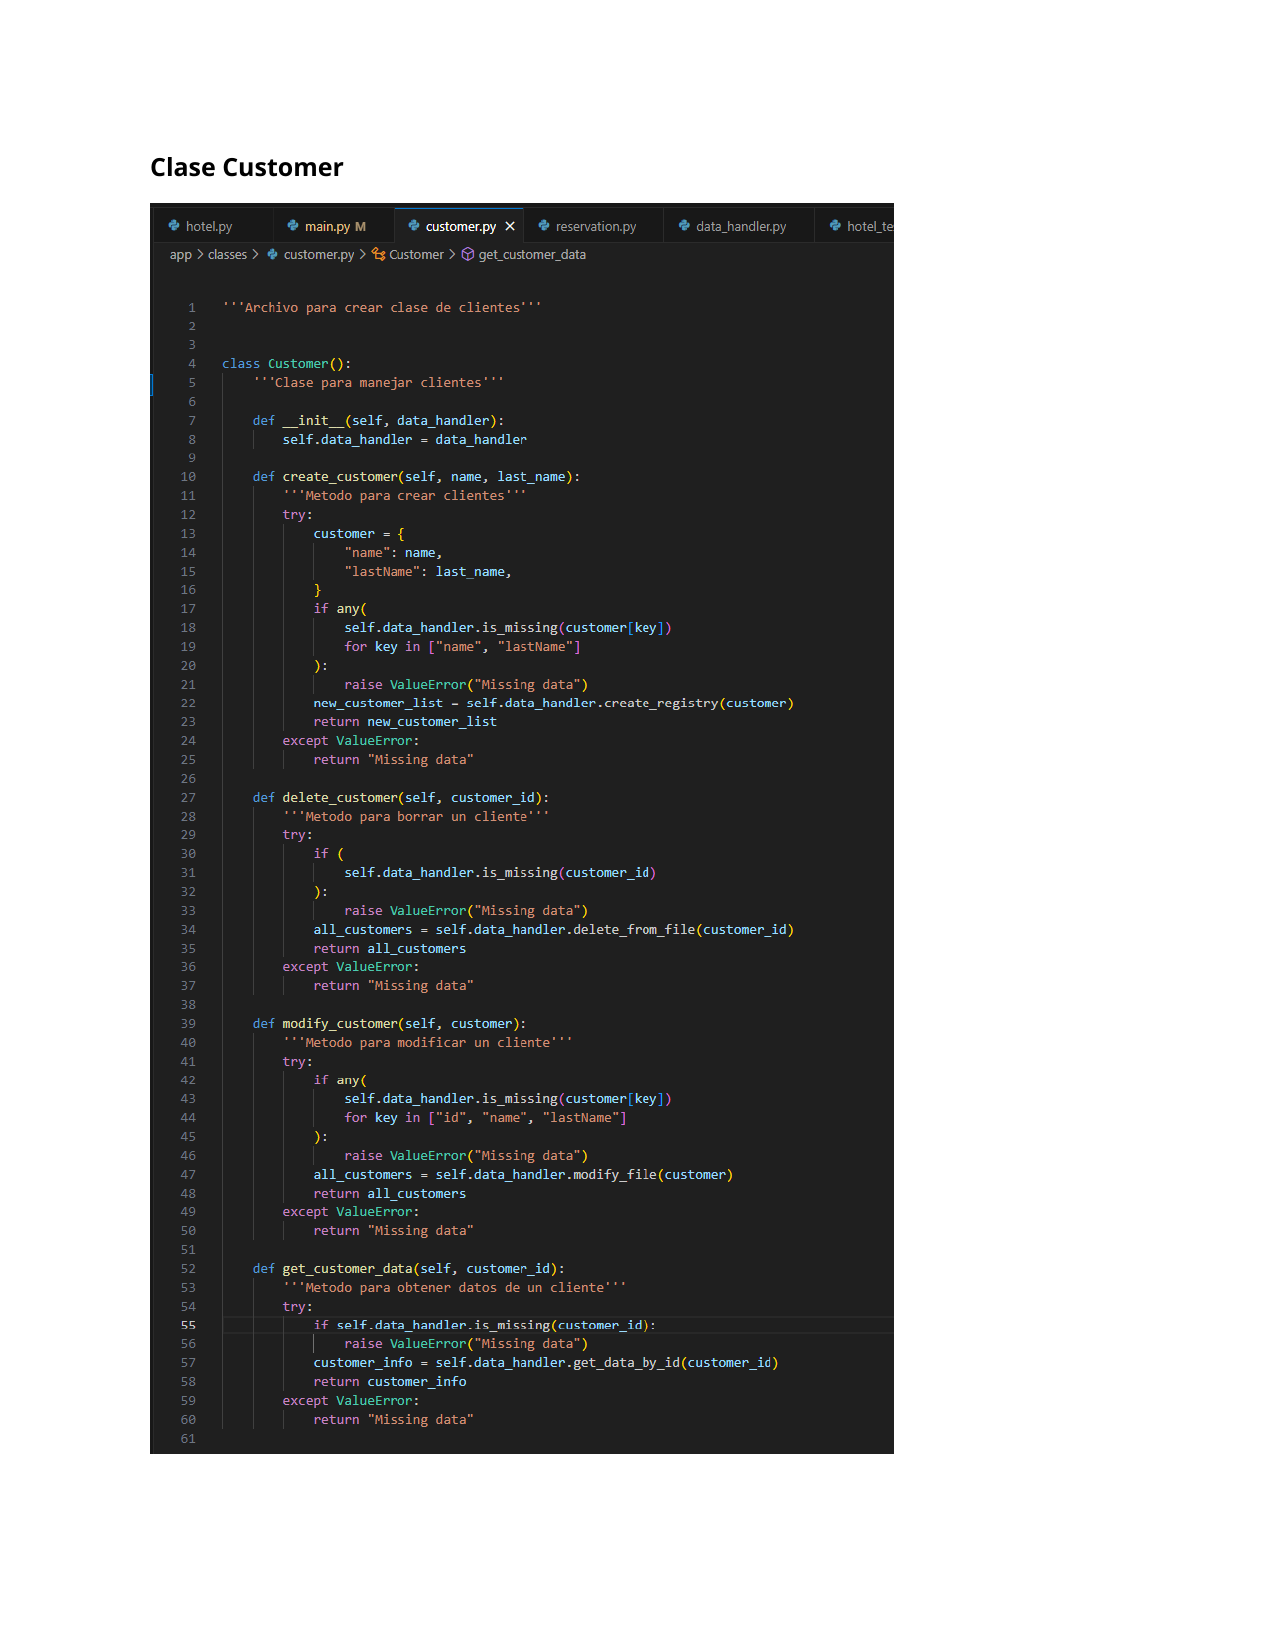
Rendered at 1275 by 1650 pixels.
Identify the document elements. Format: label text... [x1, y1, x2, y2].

picture [150, 203, 894, 1454]
text Clase Customer [150, 150, 1125, 184]
